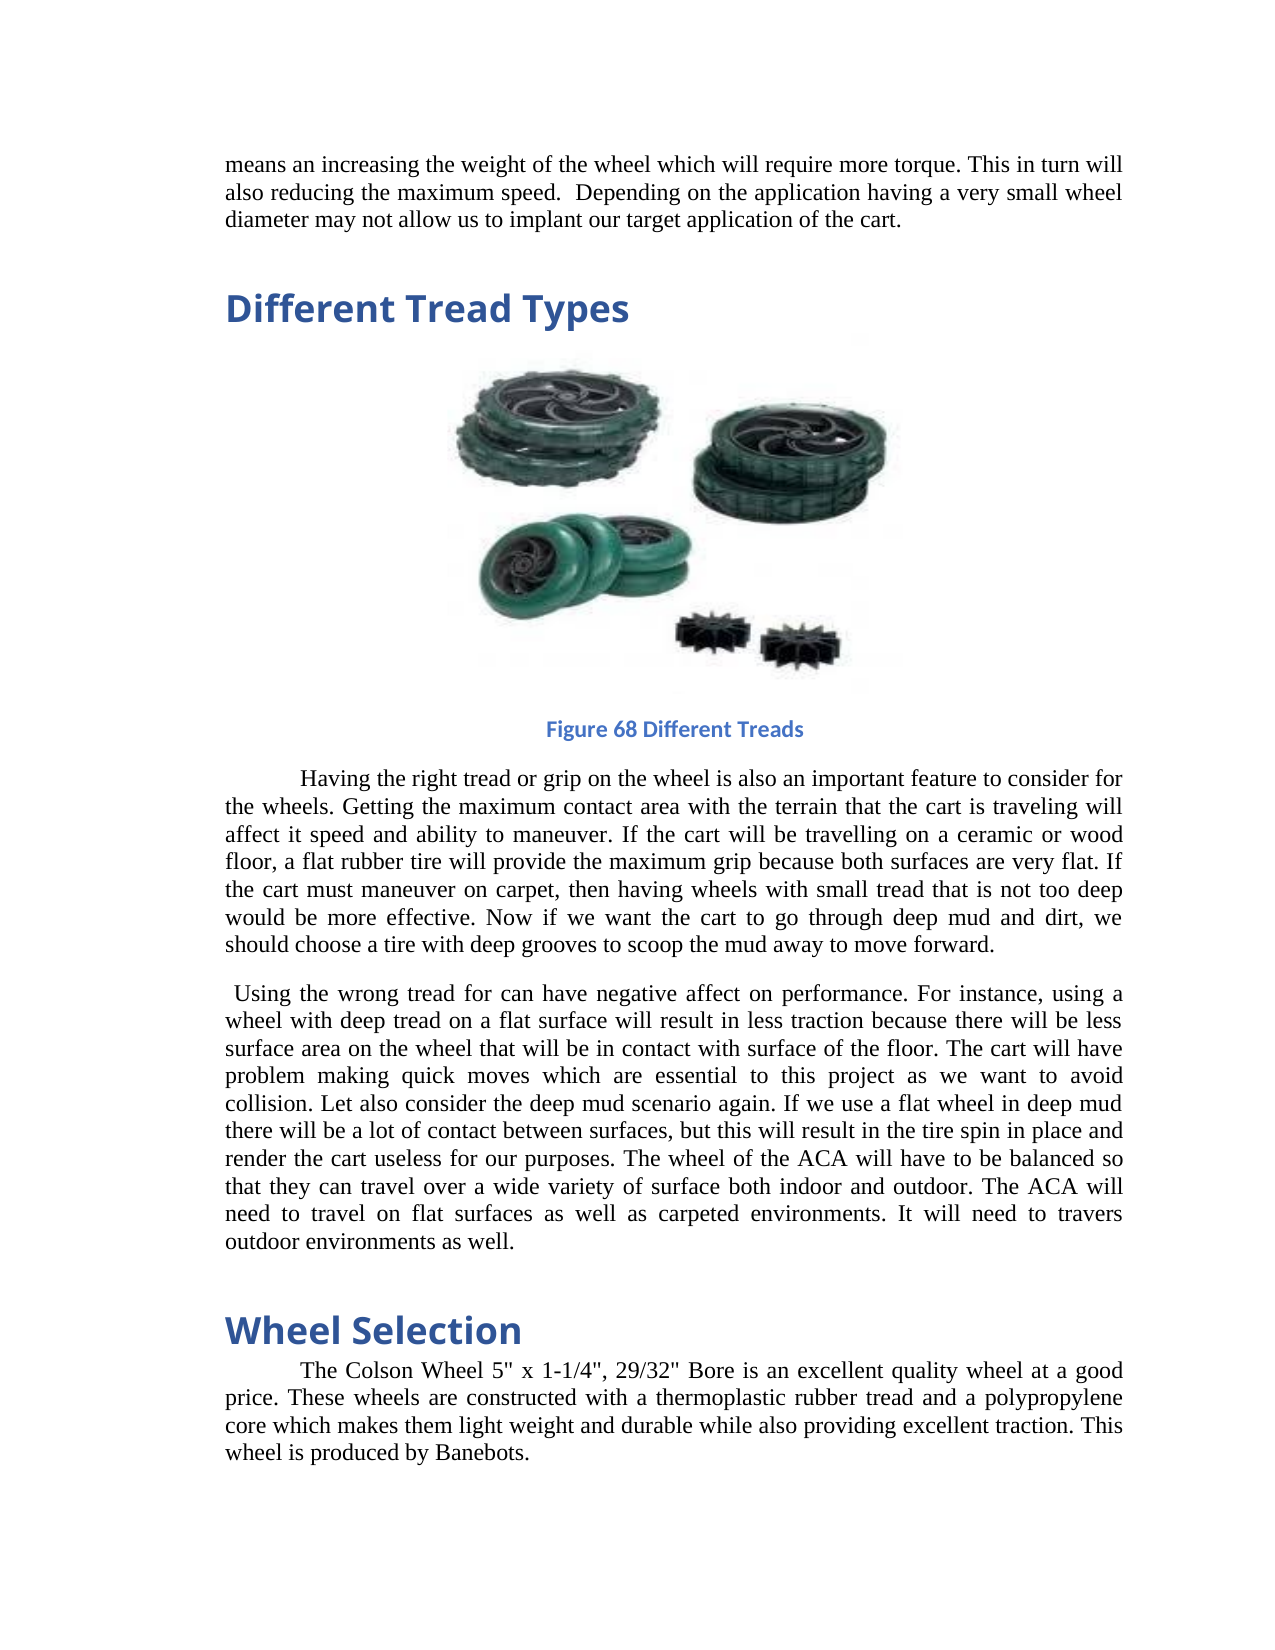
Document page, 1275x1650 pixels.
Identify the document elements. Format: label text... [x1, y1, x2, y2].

picture [447, 333, 903, 694]
subtitle Different Tread Types [225, 283, 1125, 334]
subtitle Wheel Selection [225, 1304, 1125, 1356]
text Having the right tread or grip on the wheel is also an important feature to consider for the wheels. Getting the maximum contact area with the terrain that the cart is traveling will affect it speed and ability to maneuver. If the cart will be travelling on a ceramic or wood floor, a flat rubber tire will provide the maximum grip because both surfaces are very flat. If the cart must maneuver on carpet, then having wheels with small tread that is not too deep would be more effective. Now if we want the cart to go through deep mud and dirt, we should choose a tire with deep grooves to scoop the mud away to move forward. [225, 764, 1125, 958]
text The Colson Wheel 5" x 1-1/4", 29/32" Bore is an excellent quality wheel at a good price. These wheels are constructed with a thermoplastic rubber tread and a polypropylene core which makes them light weight and durable while also providing excellent traction. This wheel is produced by Banebots. [225, 1356, 1125, 1466]
text Using the wrong tread for can have negative affect on performance. For instance, using a wheel with deep tread on a flat surface will result in less traction because there will be less surface area on the wheel that will be in contact with surface of the floor. The cart will have problem making quick moves which are essential to this project as we want to avoid collision. Let also consider the deep mud scenario again. If we use a flat wheel in deep mud there will be a lot of contact between surfaces, but this will result in the tire spin in place and render the cart useless for our purposes. The wheel of the ACA will have to be balanced so that they can travel over a wide variety of surface both indoor and outdoor. The ACA will need to travel on flat surfaces as well as carpeted environments. It will need to travers outdoor environments as well. [225, 978, 1125, 1254]
text Figure 68 Different Treads [225, 714, 1125, 744]
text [225, 150, 1125, 233]
